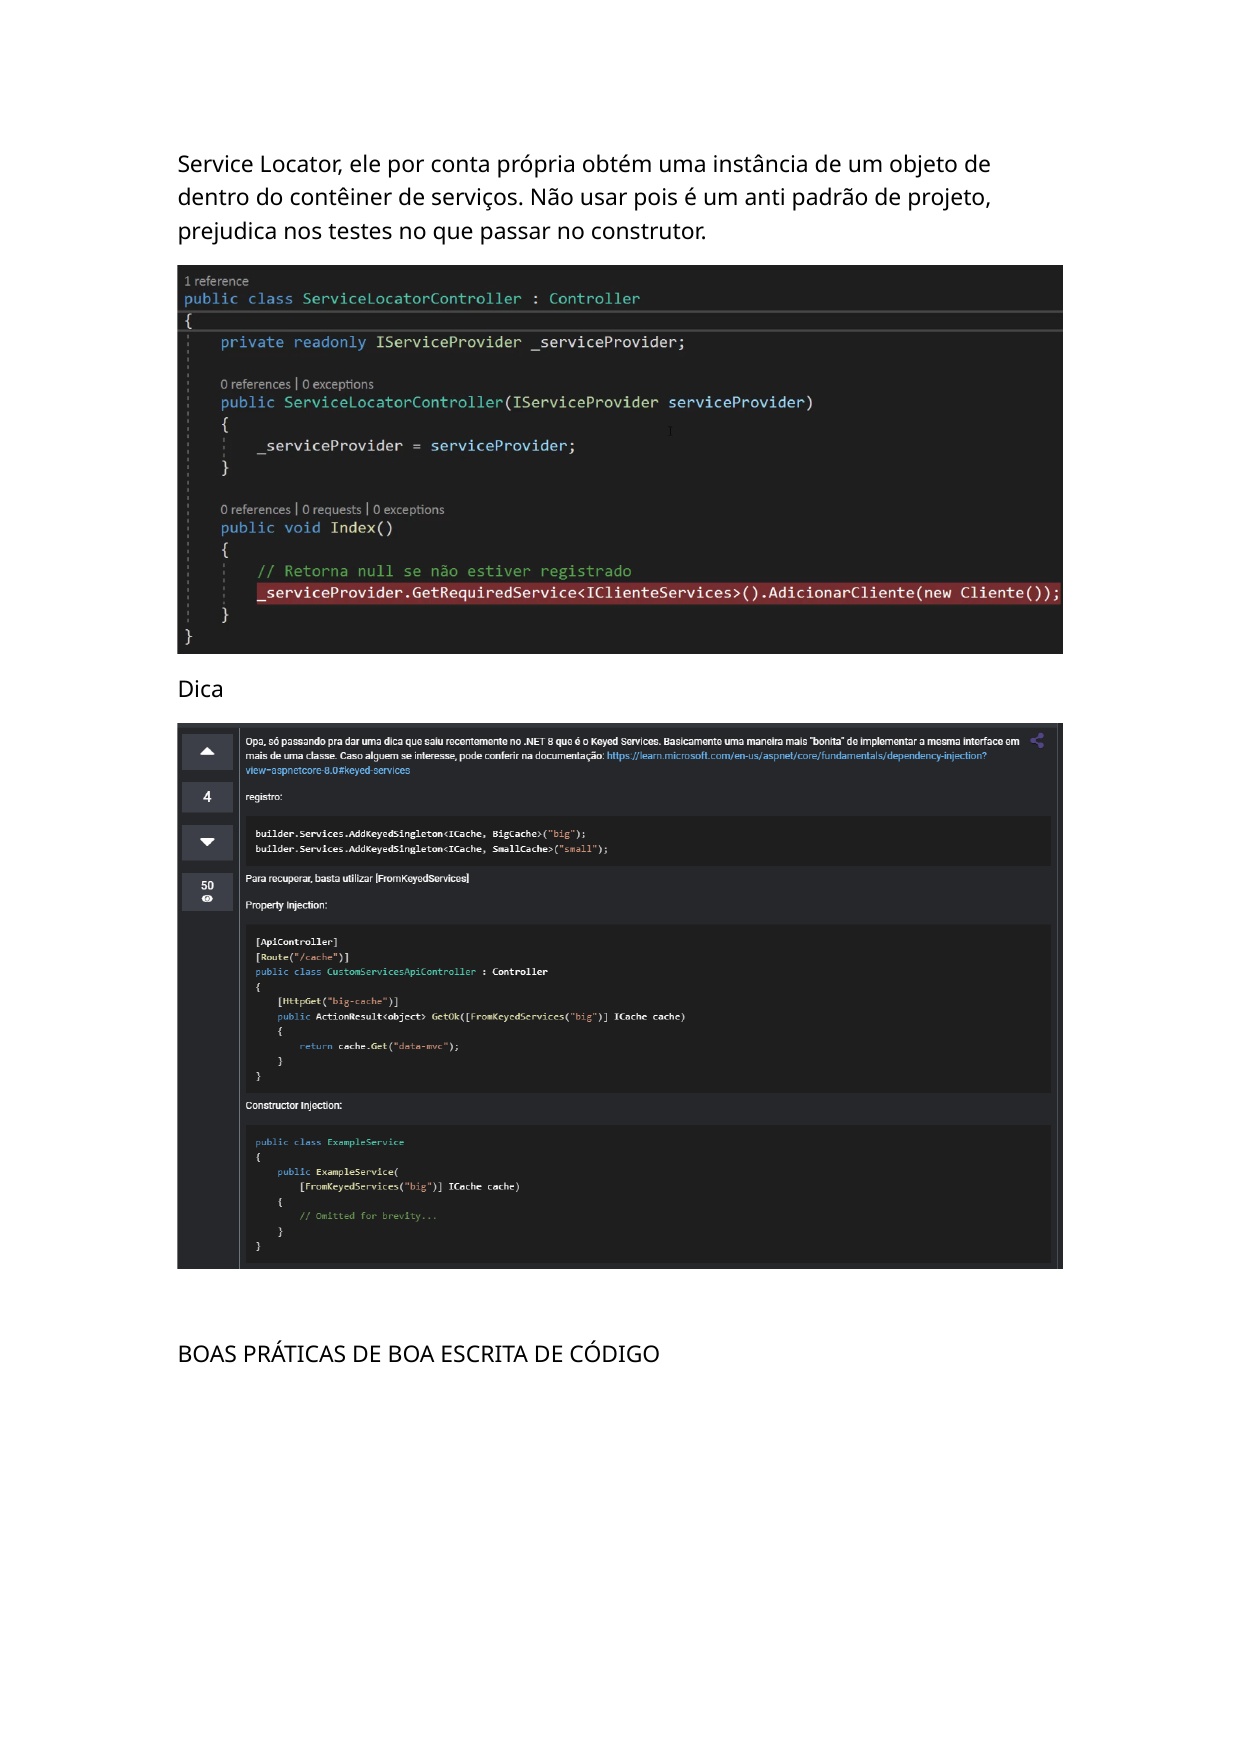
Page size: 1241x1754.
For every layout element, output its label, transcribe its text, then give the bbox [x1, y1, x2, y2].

text Service Locator, ele por conta própria obtém uma instância de um objeto de dentro do contêiner de serviços. Não usar pois é um anti padrão de projeto, prejudica nos testes no que passar no construtor. [177, 148, 1063, 246]
text Dica [177, 673, 1063, 704]
text BOAS PRÁTICAS DE BOA ESCRITA DE CÓDIGO [177, 1338, 1063, 1369]
picture [177, 265, 1063, 654]
picture [177, 723, 1063, 1269]
